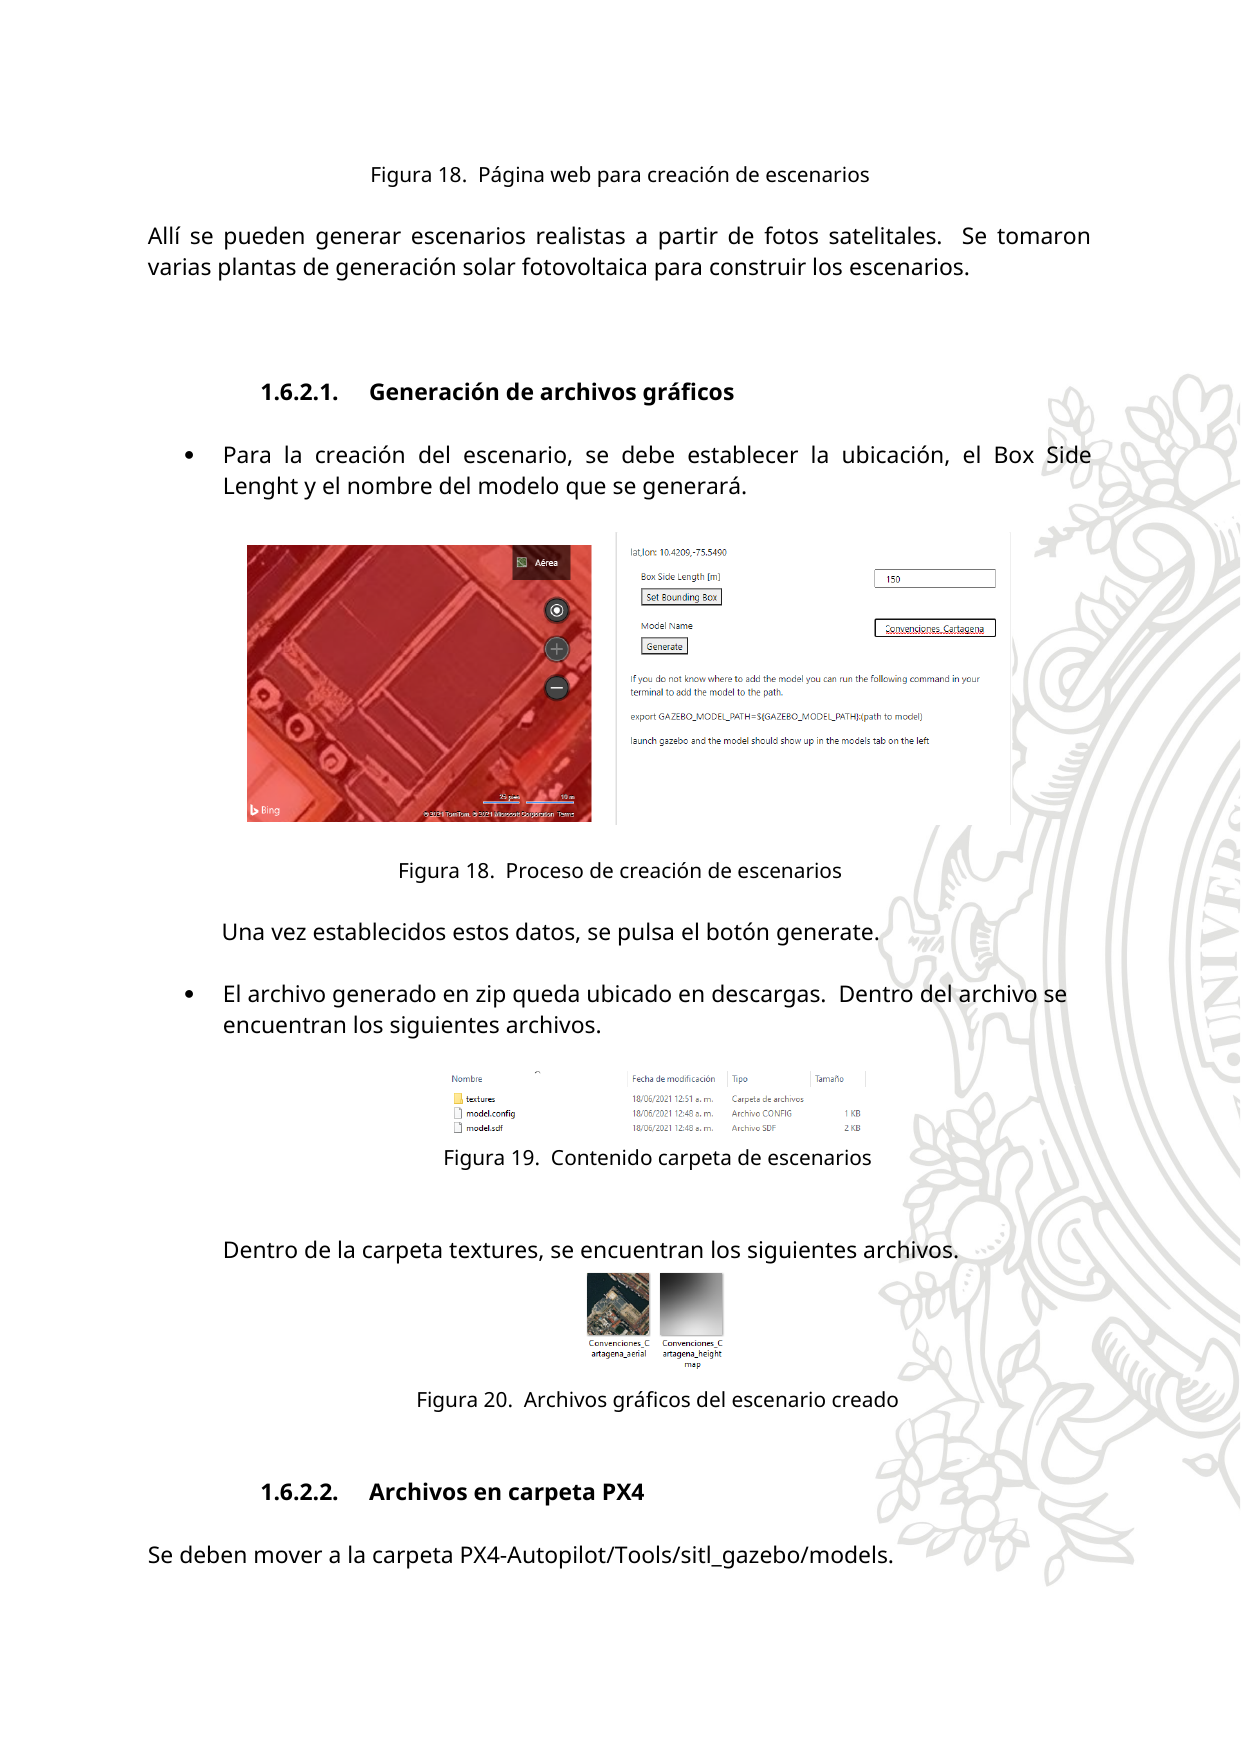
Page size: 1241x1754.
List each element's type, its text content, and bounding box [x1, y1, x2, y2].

text Figura 18. Proceso de creación de escenarios [148, 856, 1092, 884]
list Archivos en carpeta PX4 [260, 1476, 1092, 1507]
list El archivo generado en zip queda ubicado en descargas. Dentro del archivo se encuentran los siguientes archivos. [185, 978, 1092, 1040]
list Figura 19. Contenido carpeta de escenarios [223, 1143, 1092, 1172]
text Una vez establecidos estos datos, se pulsa el botón generate. [148, 915, 1092, 947]
picture [182, 247, 1241, 1629]
text Se deben mover a la carpeta PX4-Autopilot/Tools/sitl_gazebo/models. [148, 1539, 1092, 1570]
list Dentro de la carpeta textures, se encuentran los siguientes archivos. [223, 1234, 1092, 1265]
list Generación de archivos gráficos [260, 376, 1092, 407]
list Para la creación del escenario, se debe establecer la ubicación, el Box Side Lenght y el nombre del modelo que se generará. [185, 438, 1092, 501]
list Figura 20. Archivos gráficos del escenario creado [223, 1385, 1092, 1414]
text Allí se pueden generar escenarios realistas a partir de fotos satelitales. Se tomaron varias plantas de generación solar fotovoltaica para construir los escenarios. [148, 220, 1092, 282]
text Figura 18. Página web para creación de escenarios [148, 160, 1092, 188]
